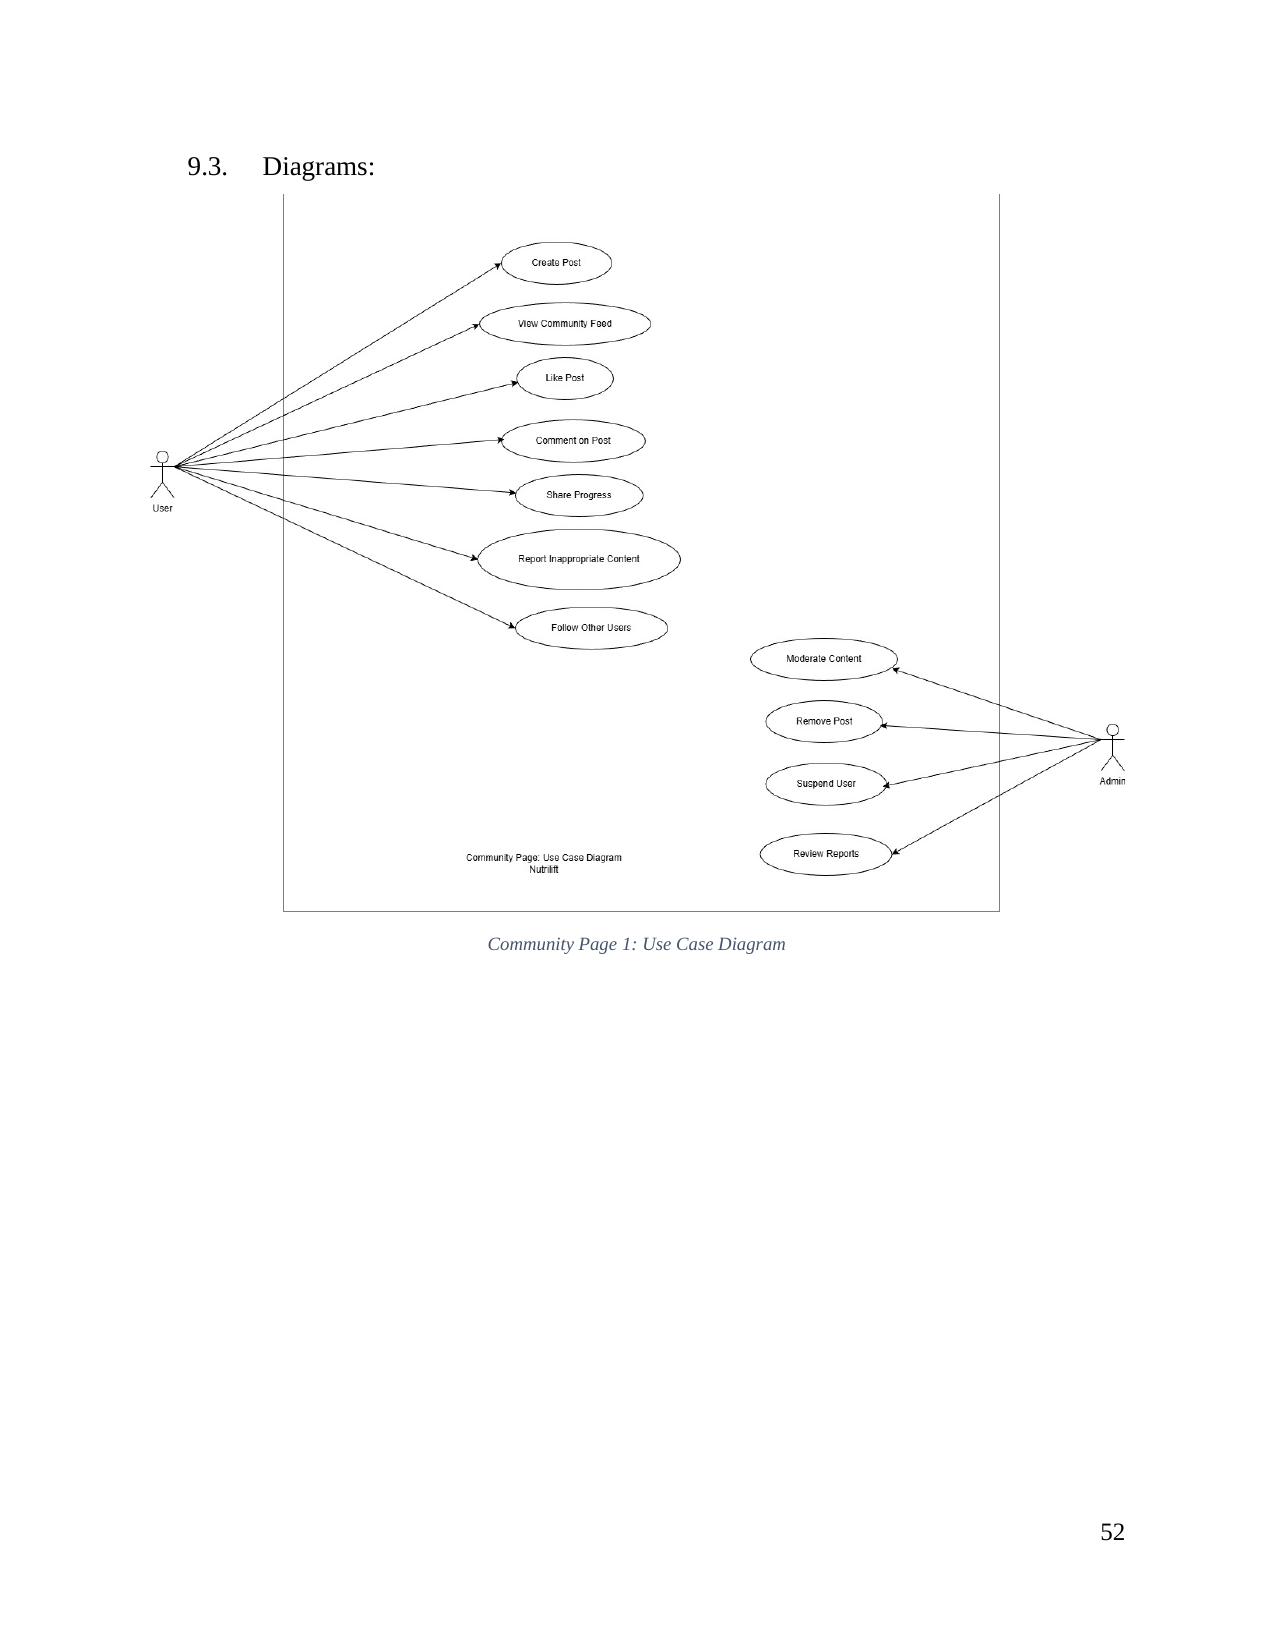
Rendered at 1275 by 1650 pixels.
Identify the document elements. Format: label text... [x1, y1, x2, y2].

text Community Page 1: Use Case Diagram [150, 932, 1125, 954]
subtitle Diagrams: [187, 150, 1125, 181]
picture [150, 194, 1125, 912]
